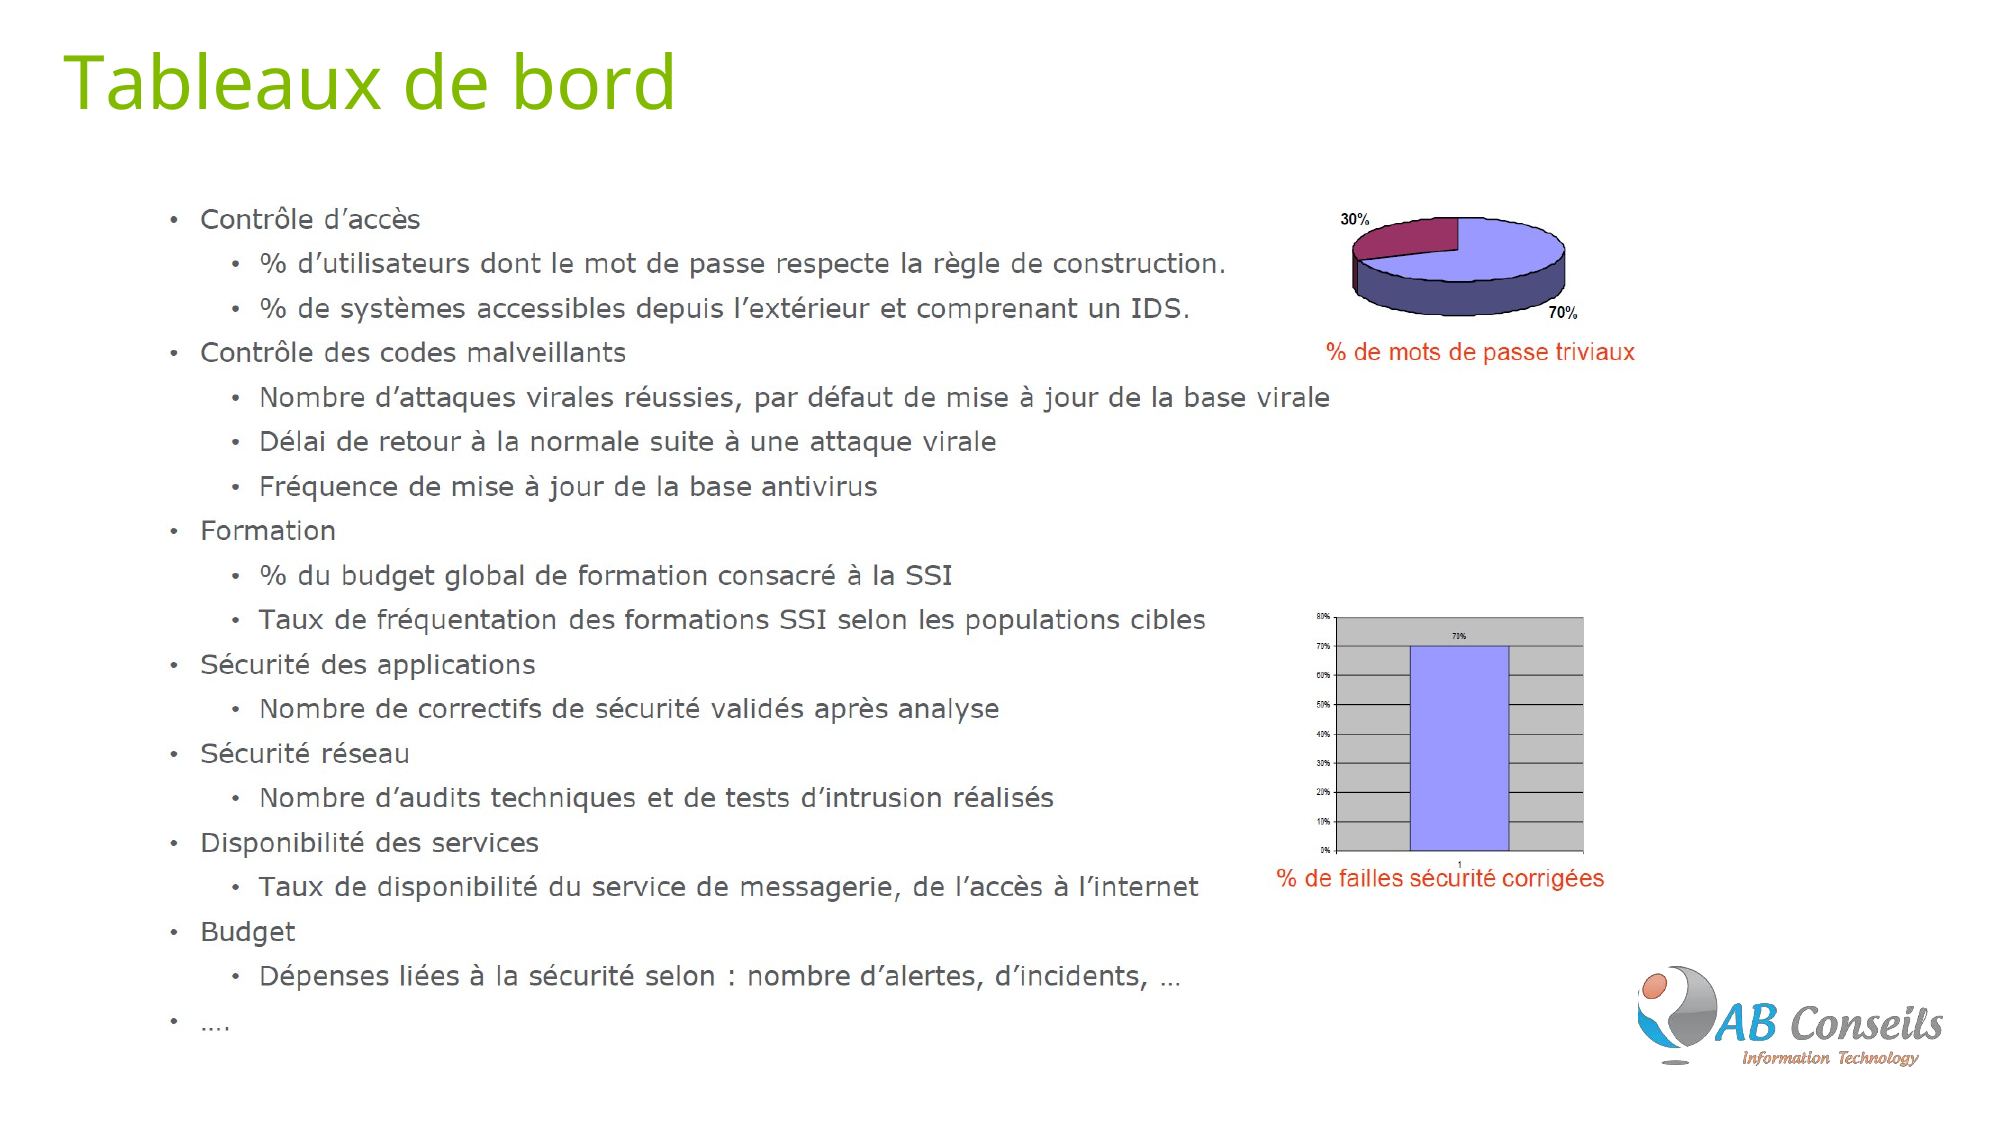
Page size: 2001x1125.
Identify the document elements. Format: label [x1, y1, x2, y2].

picture [100, 198, 1943, 1067]
